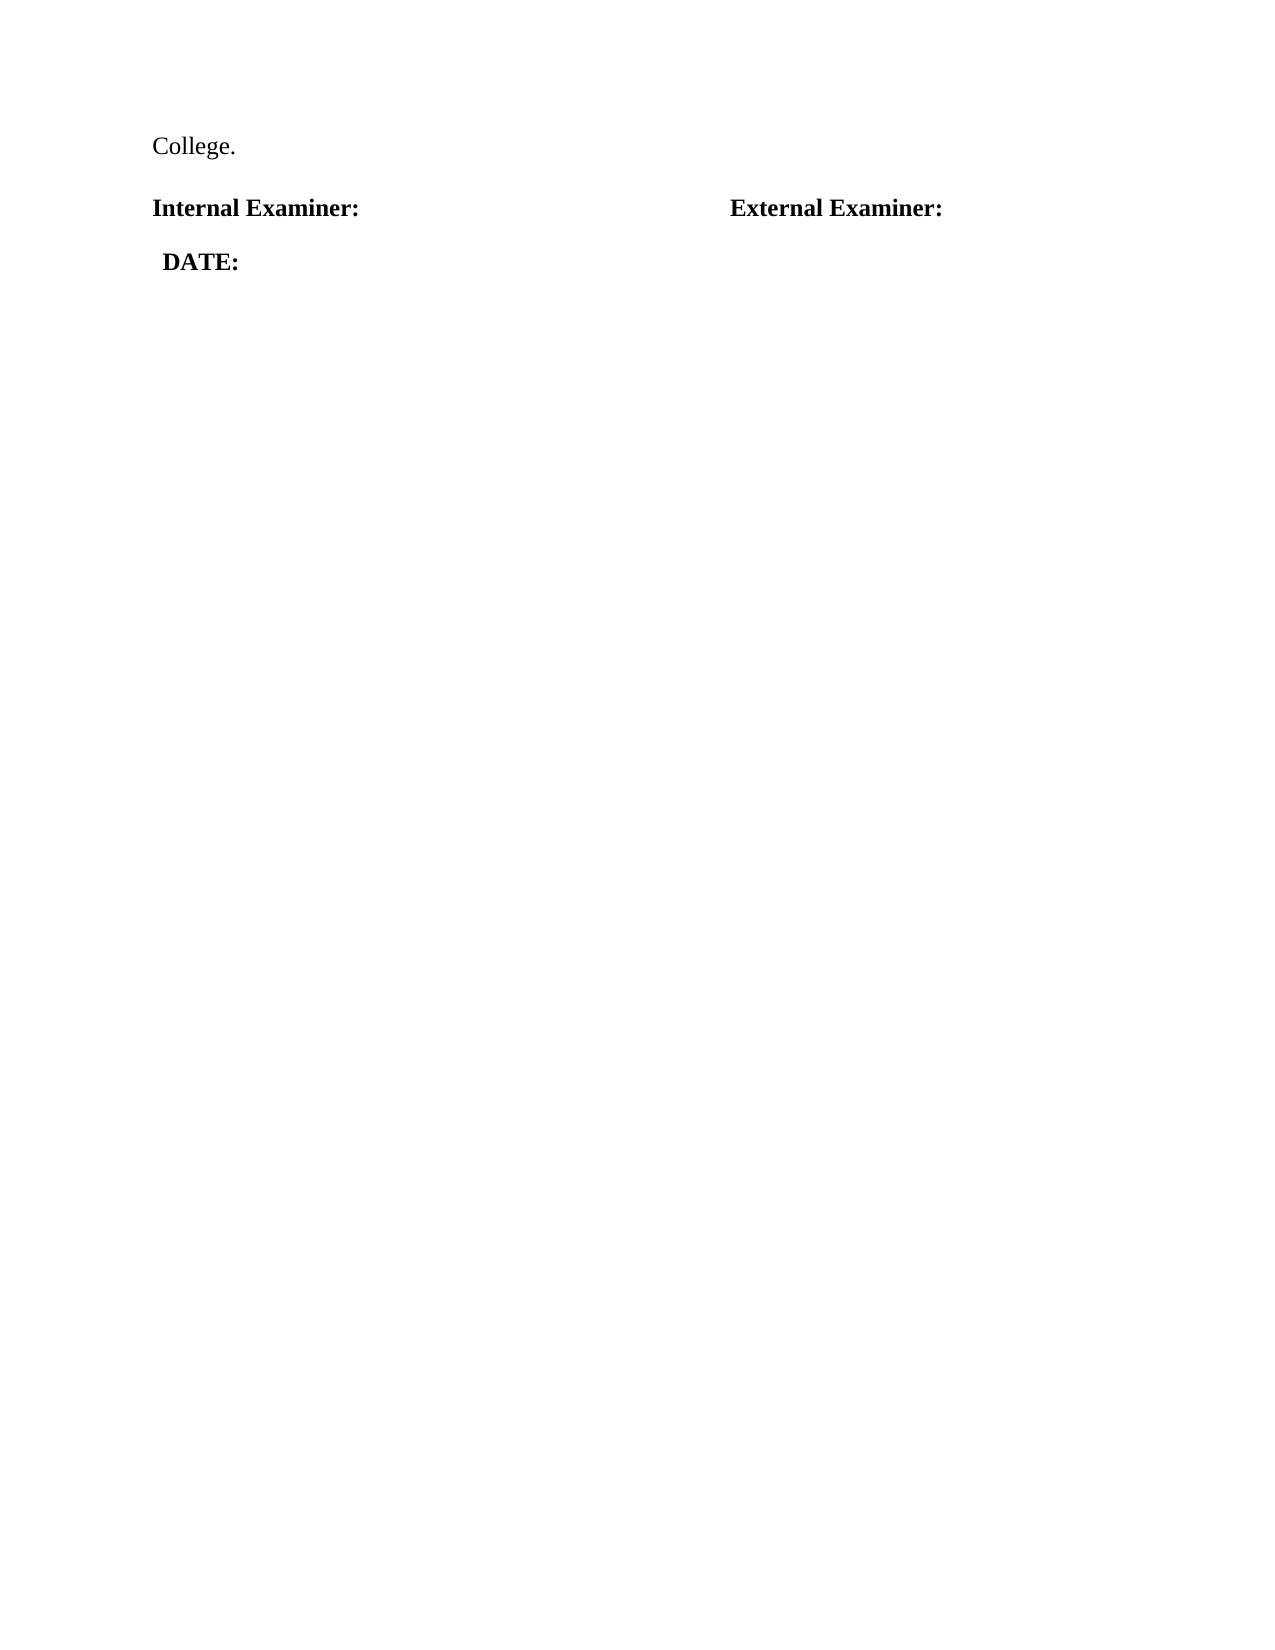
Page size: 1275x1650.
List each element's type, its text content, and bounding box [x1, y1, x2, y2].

text Internal Examiner: External Examiner: [121, 193, 943, 222]
text DATE: [162, 247, 943, 276]
text College. [121, 131, 1106, 160]
